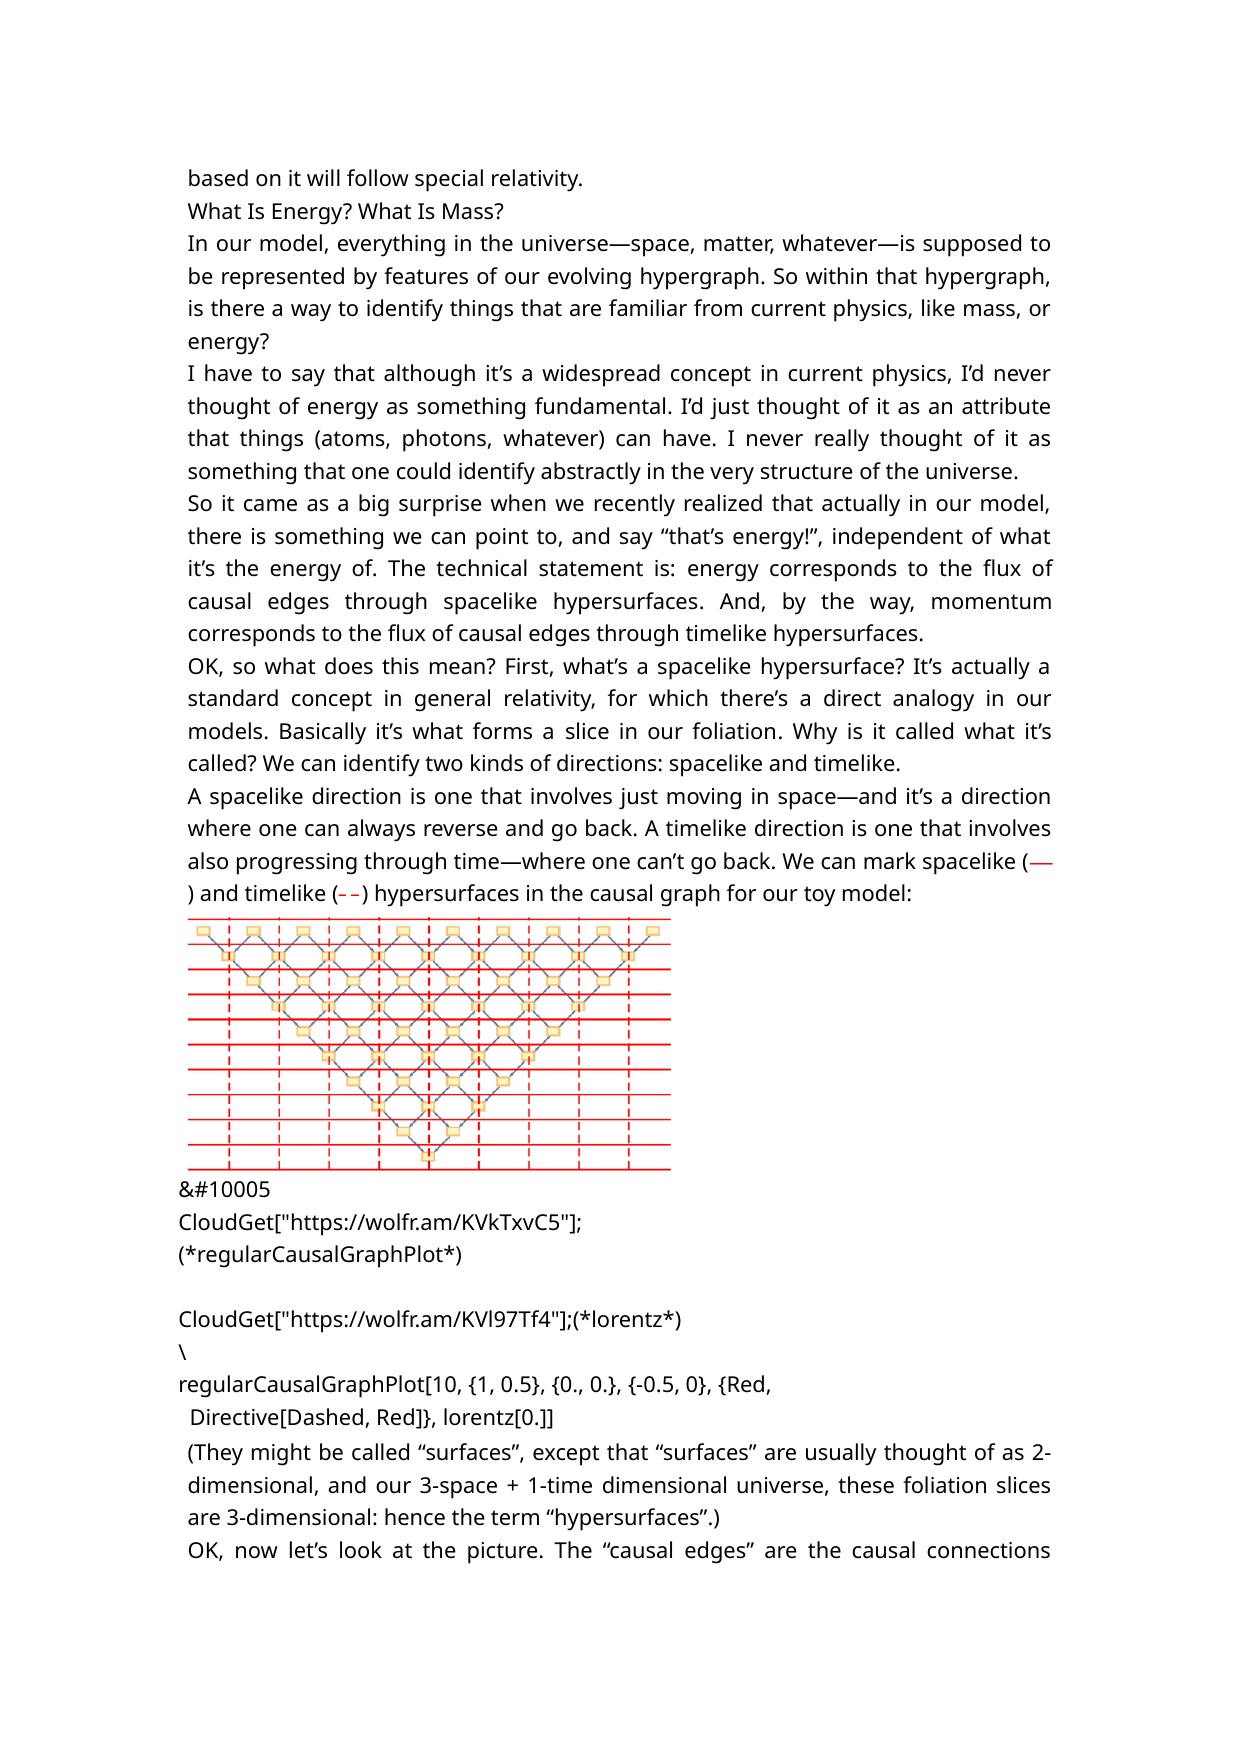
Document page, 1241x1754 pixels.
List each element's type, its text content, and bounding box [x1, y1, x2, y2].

table_header &#10005 CloudGet["https://wolfr.am/KVkTxvC5"]; (*regularCausalGraphPlot*) CloudGet["https://wolfr.am/KVl97Tf4"];(*lorentz*) \ regularCausalGraphPlot[10, {1, 0.5}, {0., 0.}, {-0.5, 0}, {Red, Directive[Dashed, Red]}, lorentz[0.]] [172, 910, 821, 1436]
picture [178, 912, 684, 1171]
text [187, 1533, 1053, 1566]
text What Is Energy? What Is Mass? [187, 194, 1053, 227]
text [187, 162, 1053, 194]
text (They might be called “surfaces”, except that “surfaces” are usually thought of as 2-dimensional, and our 3-space + 1-time dimensional universe, these foliation slices are 3-dimensional: hence the term “hypersurfaces”.) [187, 1436, 1053, 1533]
picture [1029, 853, 1053, 870]
picture [338, 888, 362, 902]
text A spacelike direction is one that involves just moving in space—and it’s a direction where one can always reverse and go back. A timelike direction is one that involves also progressing through time—where one can’t go back. We can mark spacelike () and timelike () hypersurfaces in the causal graph for our toy model: [187, 779, 1053, 909]
text In our model, everything in the universe—space, matter, whatever—is supposed to be represented by features of our evolving hypergraph. So within that hypergraph, is there a way to identify things that are familiar from current physics, like mass, or energy? [187, 227, 1053, 357]
text So it came as a big surprise when we recently realized that actually in our model, there is something we can point to, and say “that’s energy!”, independent of what it’s the energy of. The technical statement is: energy corresponds to the flux of causal edges through spacelike hypersurfaces. And, by the way, momentum corresponds to the flux of causal edges through timelike hypersurfaces. [187, 487, 1053, 649]
text OK, so what does this mean? First, what’s a spacelike hypersurface? It’s actually a standard concept in general relativity, for which there’s a direct analogy in our models. Basically it’s what forms a slice in our foliation. Why is it called what it’s called? We can identify two kinds of directions: spacelike and timelike. [187, 649, 1053, 779]
text I have to say that although it’s a widespread concept in current physics, I’d never thought of energy as something fundamental. I’d just thought of it as an attribute that things (atoms, photons, whatever) can have. I never really thought of it as something that one could identify abstractly in the very structure of the universe. [187, 357, 1053, 487]
